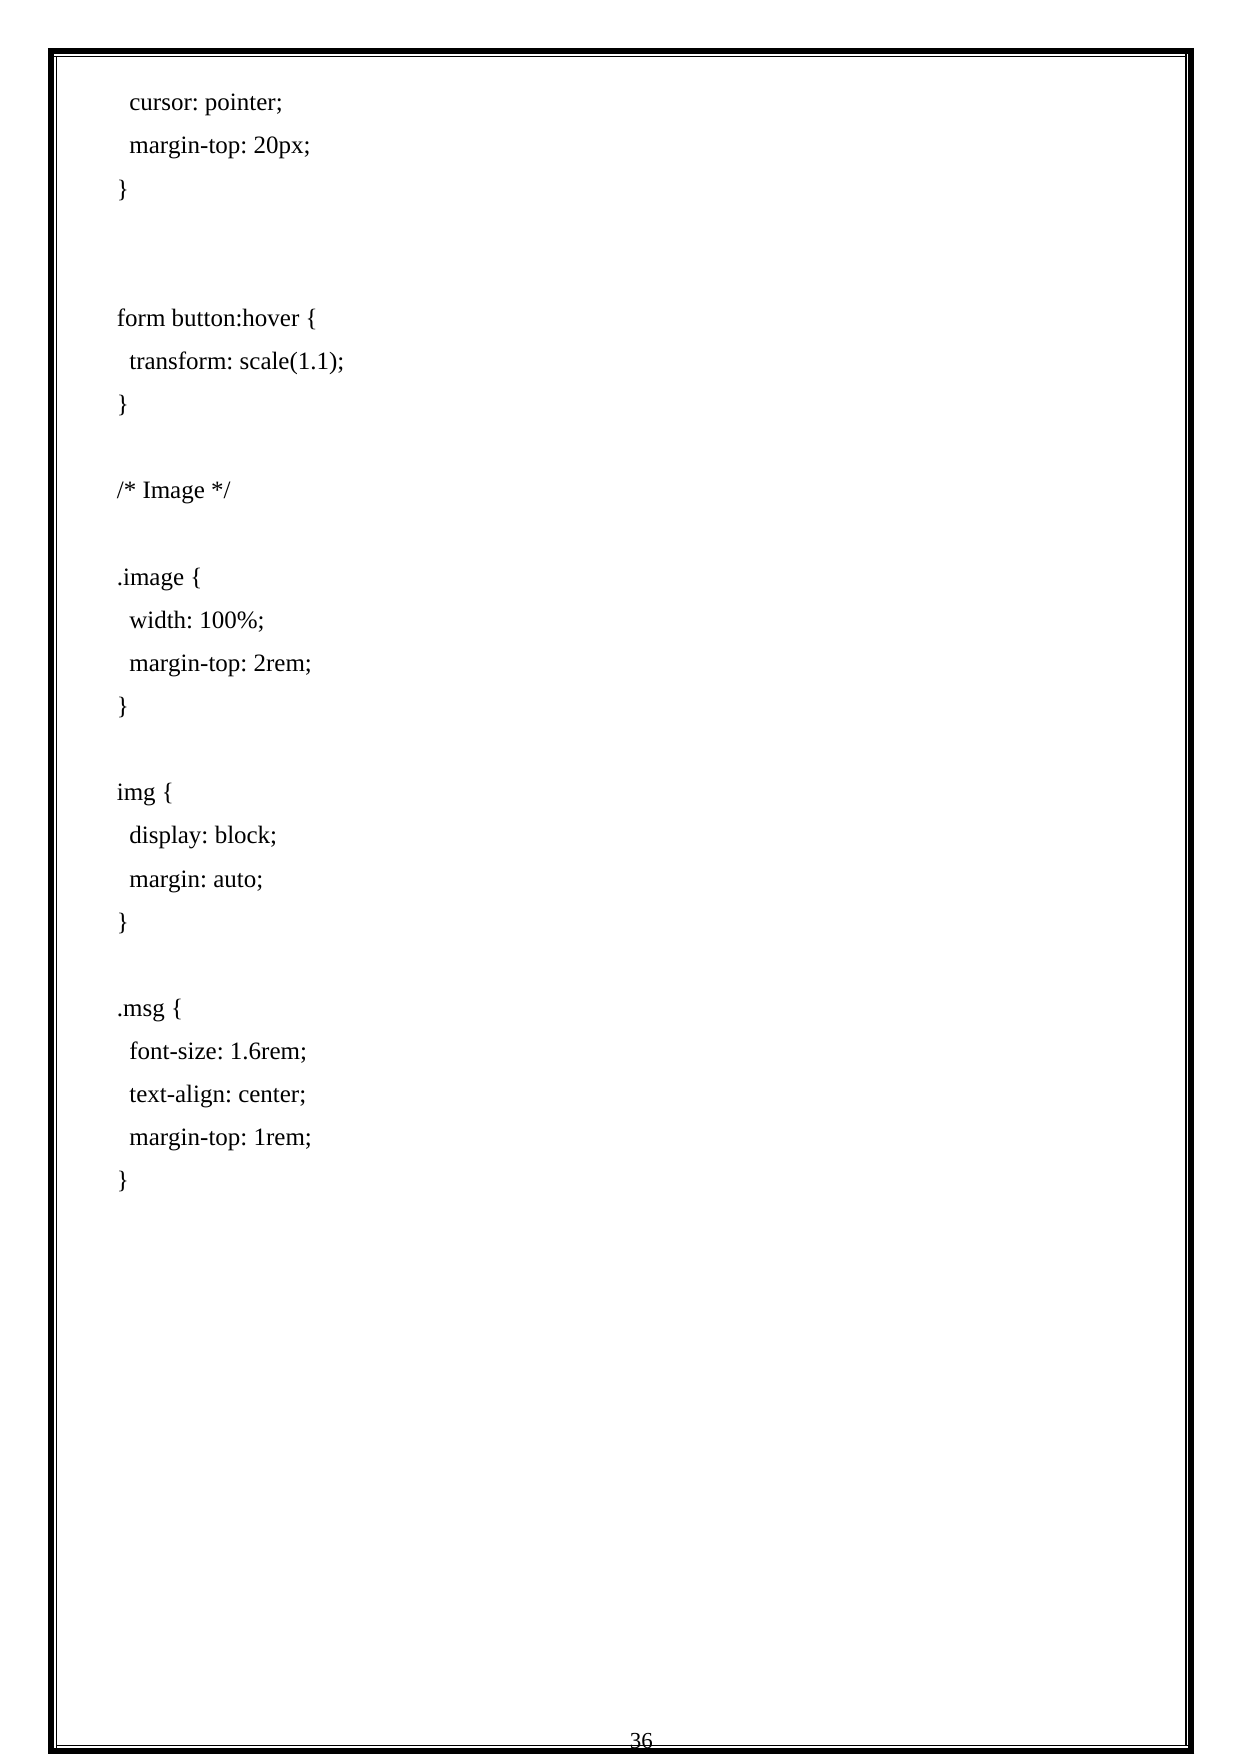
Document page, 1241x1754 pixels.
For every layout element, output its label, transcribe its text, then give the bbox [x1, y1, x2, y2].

text transform: scale(1.1); [117, 346, 1165, 375]
text } [117, 1166, 1165, 1194]
text margin-top: 2rem; [117, 648, 1165, 677]
text } [117, 389, 1165, 418]
text } [117, 174, 1165, 202]
text .msg { [117, 993, 1165, 1022]
text form button:hover { [117, 303, 1165, 332]
text /* Image */ [117, 476, 1165, 504]
text .image { [117, 562, 1165, 591]
text img { [117, 777, 1165, 806]
text font-size: 1.6rem; [117, 1036, 1165, 1065]
text margin: auto; [117, 864, 1165, 892]
text } [117, 907, 1165, 936]
text margin-top: 1rem; [117, 1122, 1165, 1151]
text cursor: pointer; [117, 87, 1165, 116]
text text-align: center; [117, 1079, 1165, 1108]
text width: 100%; [117, 605, 1165, 634]
text margin-top: 20px; [117, 131, 1165, 159]
text } [117, 691, 1165, 720]
text display: block; [117, 821, 1165, 849]
